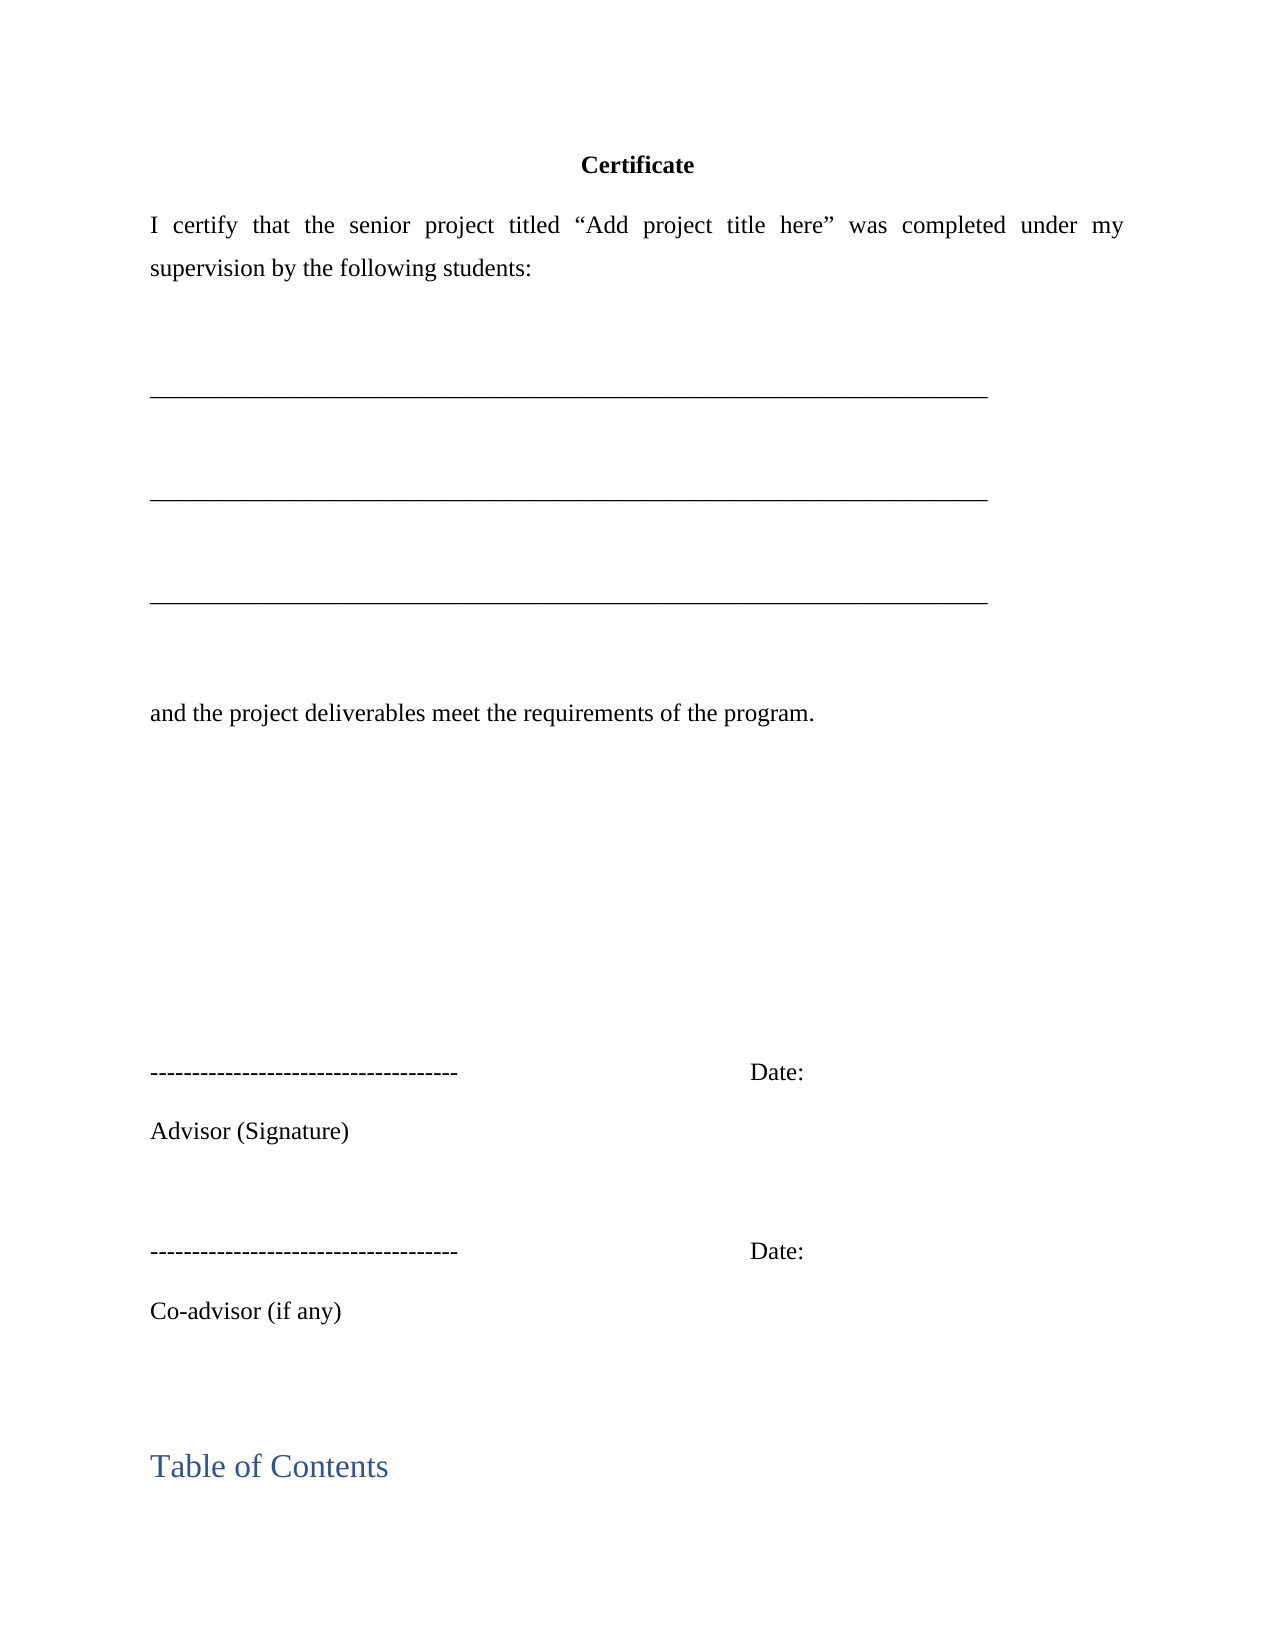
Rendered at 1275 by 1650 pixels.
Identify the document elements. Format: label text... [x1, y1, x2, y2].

text ___________________________________________________________________ [150, 432, 1125, 504]
text I certify that the senior project titled “Add project title here” was completed under my supervision by the following students: [150, 210, 1125, 282]
text Advisor (Signature) [150, 1116, 1125, 1145]
text Co-advisor (if any) [150, 1296, 1125, 1324]
text ------------------------------------- Date: [150, 1057, 1125, 1085]
text ___________________________________________________________________ [150, 535, 1125, 607]
text ___________________________________________________________________ [150, 372, 1125, 401]
text and the project deliverables meet the requirements of the program. [150, 698, 1125, 727]
text ------------------------------------- Date: [150, 1236, 1125, 1265]
text Certificate [150, 150, 1125, 179]
